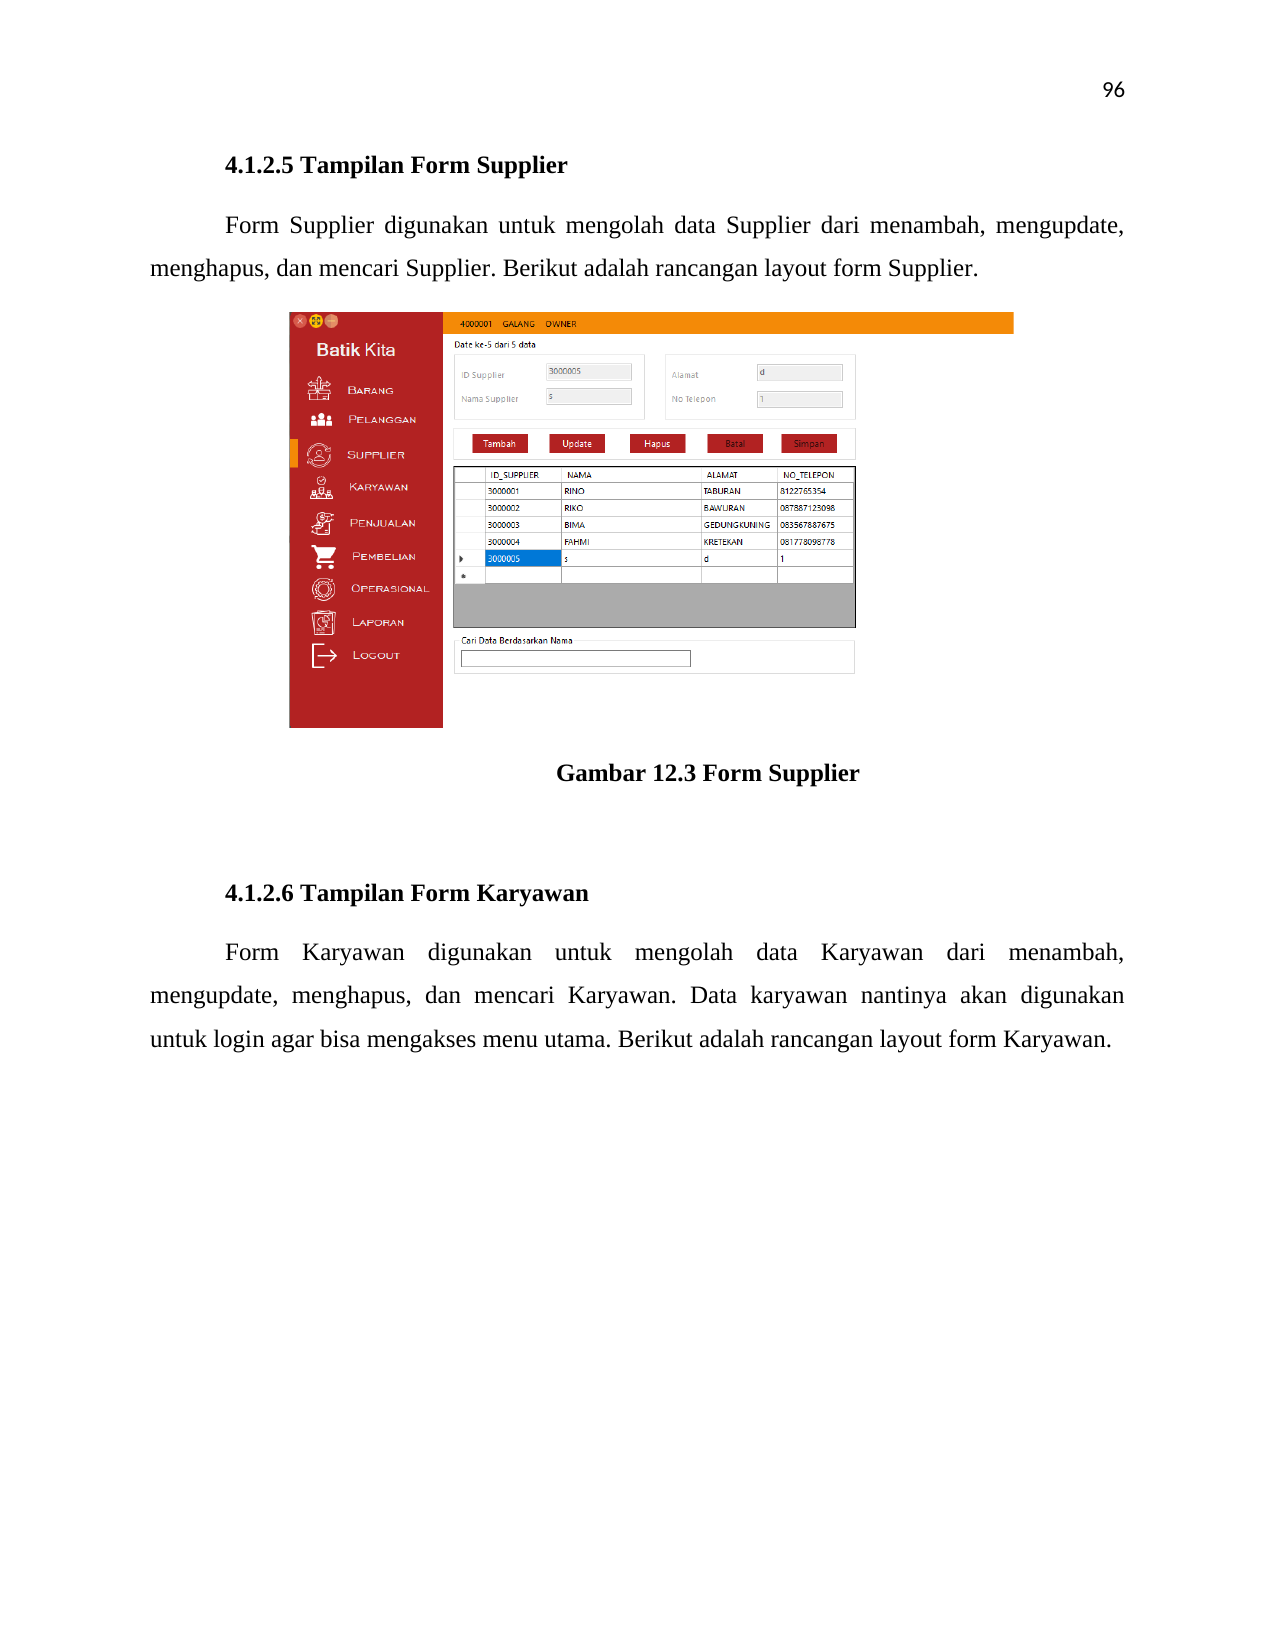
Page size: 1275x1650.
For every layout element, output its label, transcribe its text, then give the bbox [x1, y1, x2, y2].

text Form Karyawan digunakan untuk mengolah data Karyawan dari menambah, mengupdate, menghapus, dan mencari Karyawan. Data karyawan nantinya akan digunakan untuk login agar bisa mengakses menu utama. Berikut adalah rancangan layout form Karyawan. [150, 937, 1125, 1052]
text Gambar 12.3 Form Supplier [291, 758, 1125, 787]
text 4.1.2.5 Tampilan Form Supplier [150, 150, 1125, 179]
picture [289, 312, 1014, 728]
text Form Supplier digunakan untuk mengolah data Supplier dari menambah, mengupdate, menghapus, dan mencari Supplier. Berikut adalah rancangan layout form Supplier. [150, 210, 1125, 282]
text 4.1.2.6 Tampilan Form Karyawan [150, 878, 1125, 906]
